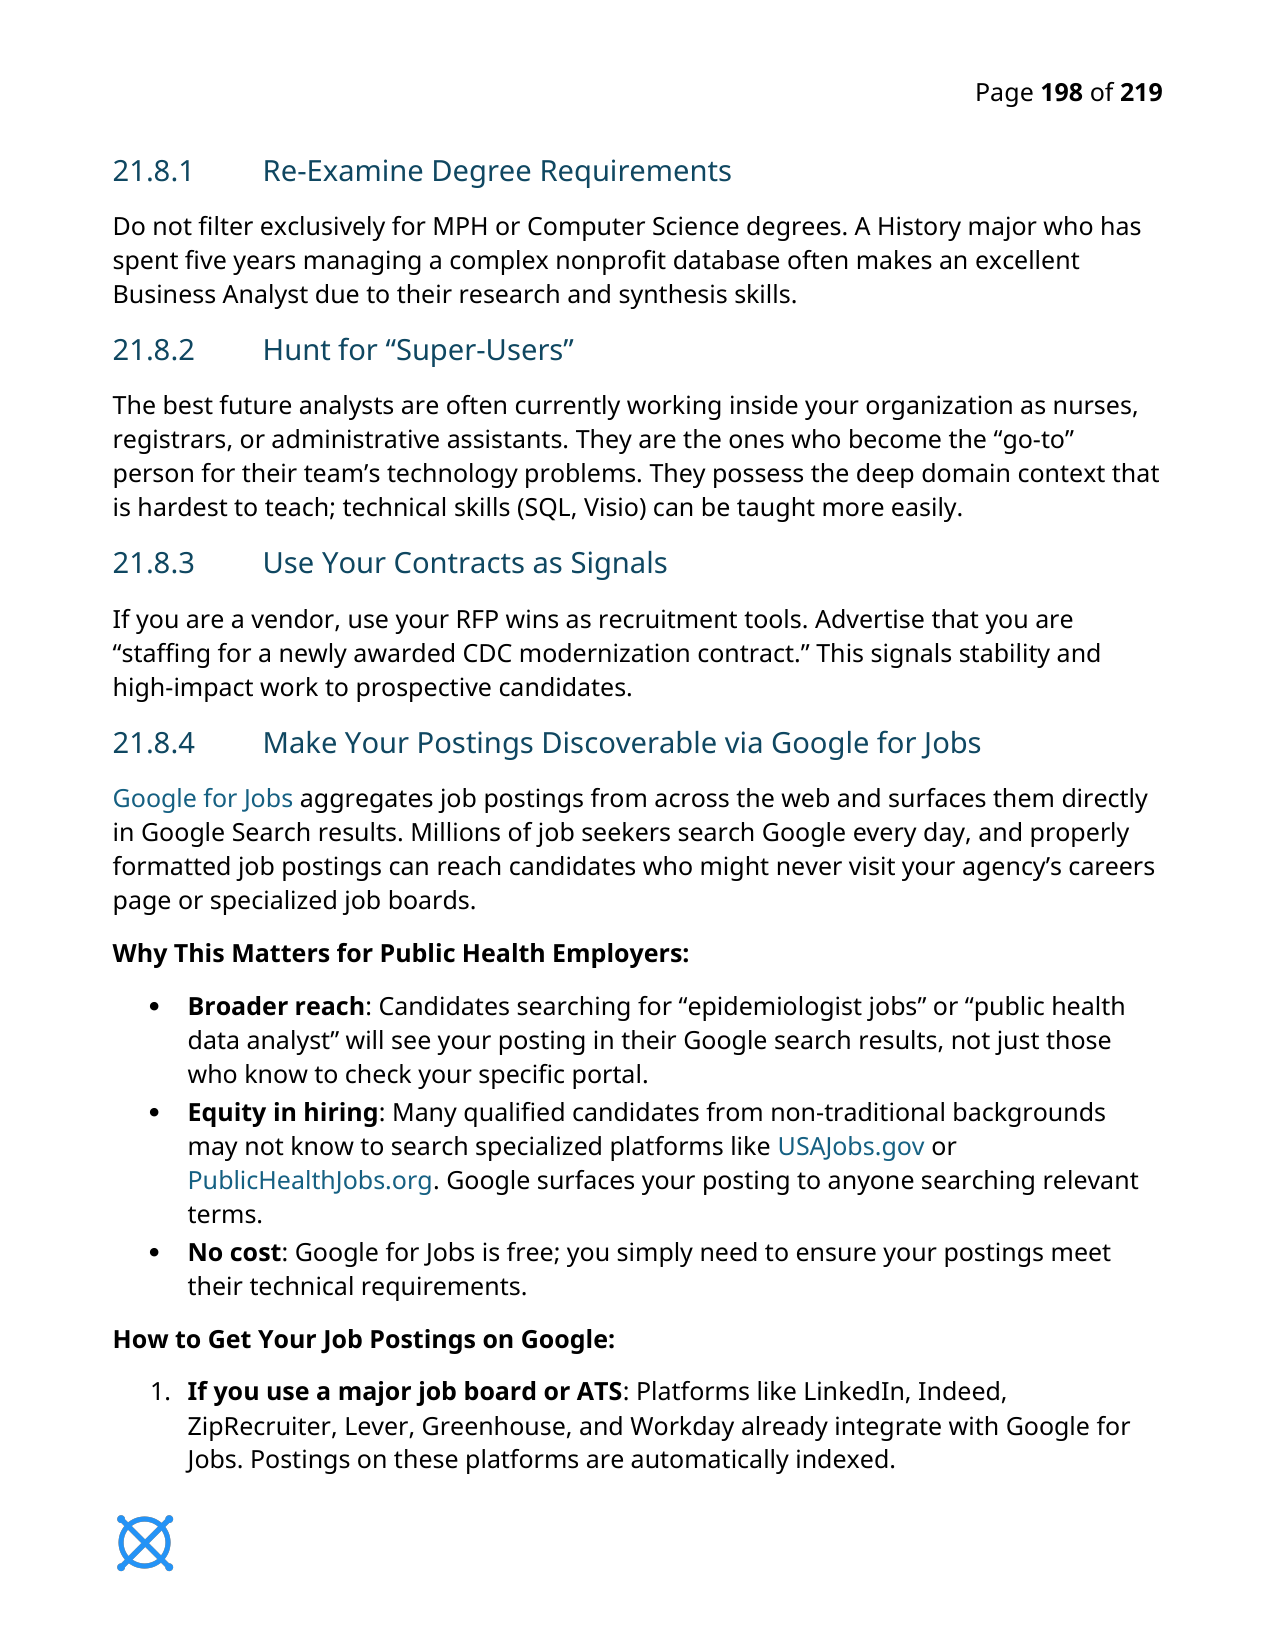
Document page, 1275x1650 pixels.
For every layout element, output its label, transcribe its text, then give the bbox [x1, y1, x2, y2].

picture [112, 1511, 177, 1575]
text If you are a vendor, use your RFP wins as recruitment tools. Advertise that you are “staffing for a newly awarded CDC modernization contract.” This signals stability and high-impact work to prospective candidates. [112, 601, 1162, 703]
text Google for Jobs aggregates job postings from across the web and surfaces them directly in Google Search results. Millions of job seekers search Google every day, and properly formatted job postings can reach candidates who might never visit your agency’s careers page or specialized job boards. [112, 781, 1162, 917]
list No cost: Google for Jobs is free; you simply need to ensure your postings meet their technical requirements. [150, 1234, 1162, 1302]
text How to Get Your Job Postings on Google: [112, 1321, 1162, 1355]
list Equity in hiring: Many qualified candidates from non-traditional backgrounds may not know to search specialized platforms like USAJobs.gov or PublicHealthJobs.org. Google surfaces your posting to anyone searching relevant terms. [150, 1094, 1162, 1231]
text The best future analysts are often currently working inside your organization as nurses, registrars, or administrative assistants. They are the ones who become the “go-to” person for their team’s technology problems. They possess the deep domain context that is hardest to teach; technical skills (SQL, Visio) can be taught more easily. [112, 388, 1162, 524]
subtitle Make Your Postings Discoverable via Google for Jobs [112, 722, 1162, 762]
subtitle Hunt for “Super-Users” [112, 329, 1162, 369]
list If you use a major job board or ATS: Platforms like LinkedIn, Indeed, ZipRecruiter, Lever, Greenhouse, and Workday already integrate with Google for Jobs. Postings on these platforms are automatically indexed. [150, 1374, 1162, 1476]
text Do not filter exclusively for MPH or Computer Science degrees. A History major who has spent five years managing a complex nonprofit database often makes an excellent Business Analyst due to their research and synthesis skills. [112, 208, 1162, 311]
subtitle Use Your Contracts as Signals [112, 543, 1162, 582]
subtitle Re-Examine Degree Requirements [112, 150, 1162, 190]
list Broader reach: Candidates searching for “epidemiologist jobs” or “public health data analyst” will see your posting in their Google search results, not just those who know to check your specific portal. [150, 988, 1162, 1091]
text Why This Matters for Public Health Employers: [112, 936, 1162, 970]
